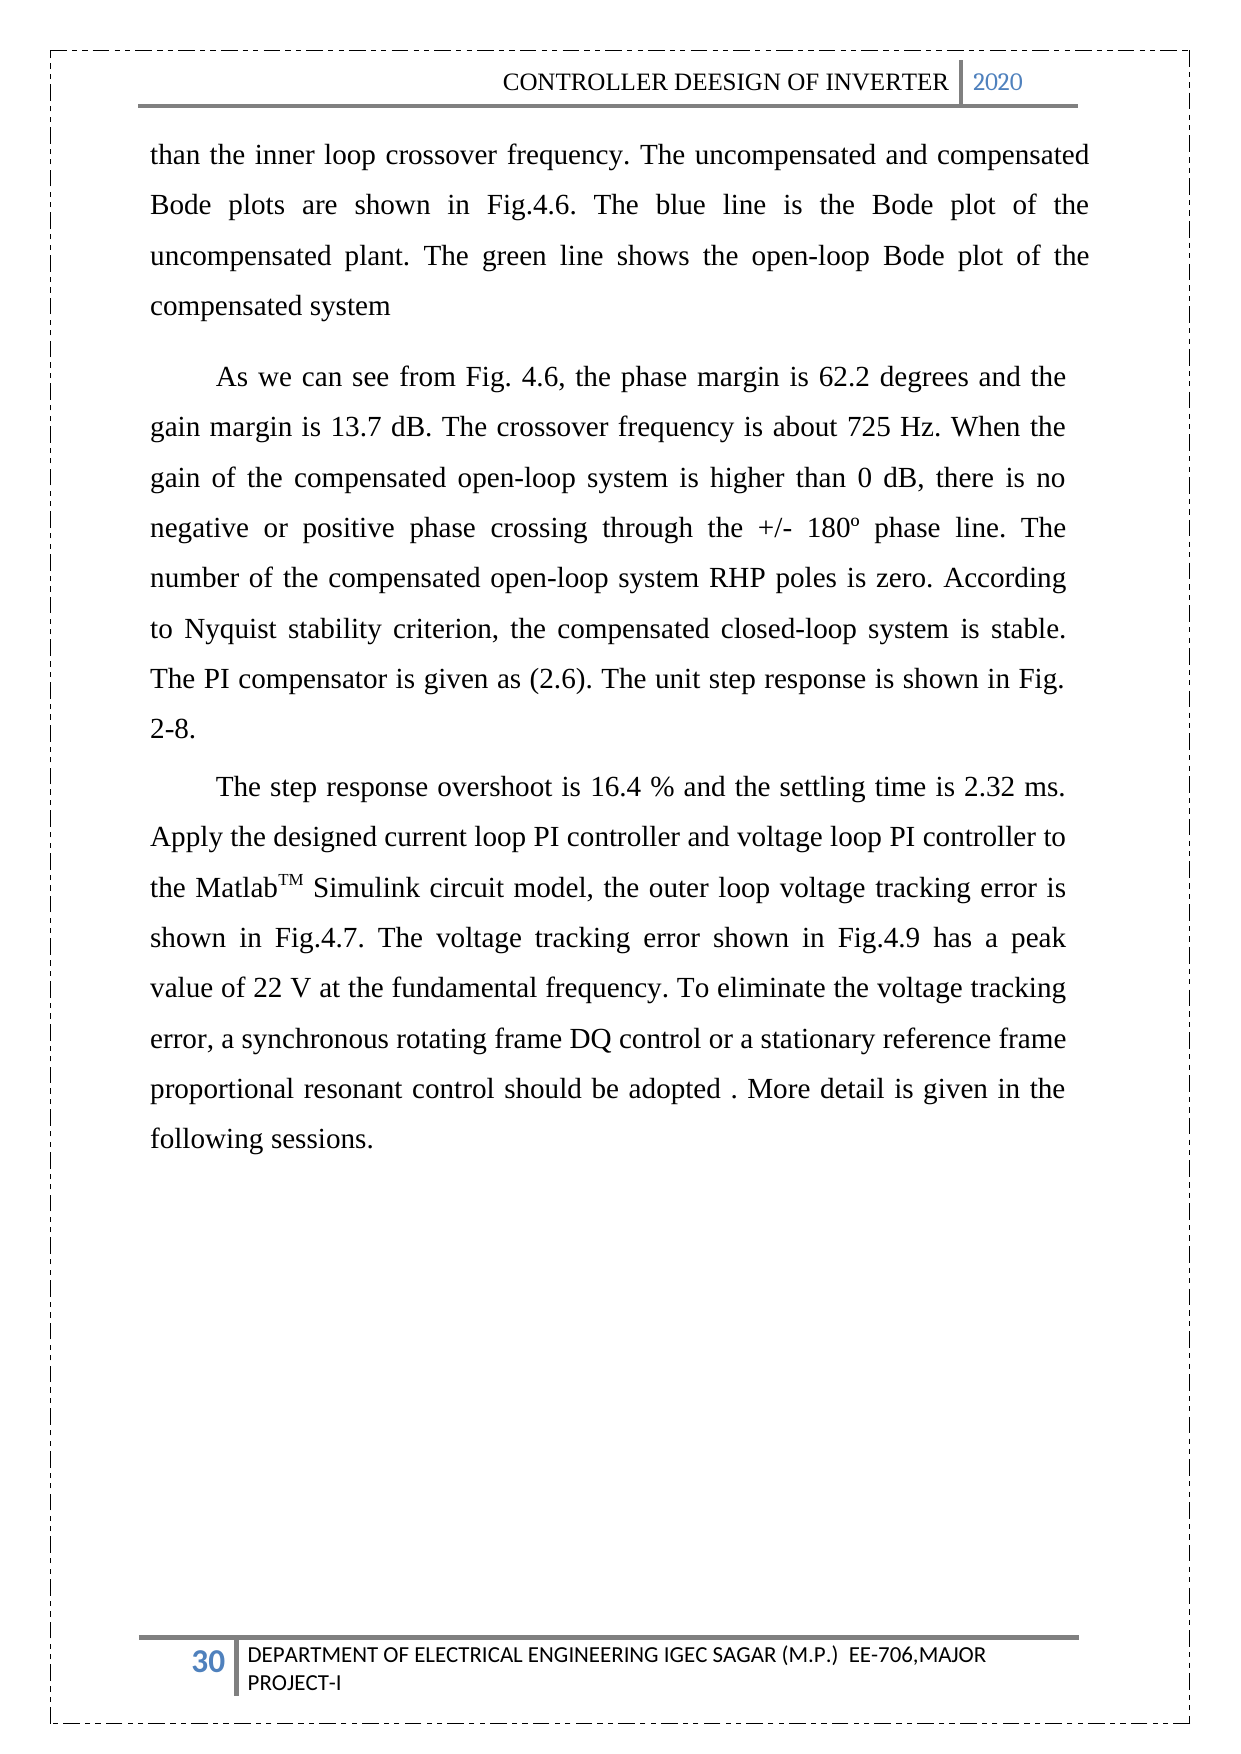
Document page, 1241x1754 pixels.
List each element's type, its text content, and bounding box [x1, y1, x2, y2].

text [150, 137, 1090, 322]
text As we can see from Fig. 4.6, the phase margin is 62.2 degrees and the gain margin is 13.7 dB. The crossover frequency is about 725 Hz. When the gain of the compensated open-loop system is higher than 0 dB, there is no negative or positive phase crossing through the +/- 180º phase line. The number of the compensated open-loop system RHP poles is zero. According to Nyquist stability criterion, the compensated closed-loop system is stable. The PI compensator is given as (2.6). The unit step response is shown in Fig. 2-8. [150, 359, 1067, 745]
text The step response overshoot is 16.4 % and the settling time is 2.32 ms. Apply the designed current loop PI controller and voltage loop PI controller to the MatlabTM Simulink circuit model, the outer loop voltage tracking error is shown in Fig.4.7. The voltage tracking error shown in Fig.4.9 has a peak value of 22 V at the fundamental frequency. To eliminate the voltage tracking error, a synchronous rotating frame DQ control or a stationary reference frame proportional resonant control should be adopted . More detail is given in the following sessions. [150, 769, 1067, 1155]
